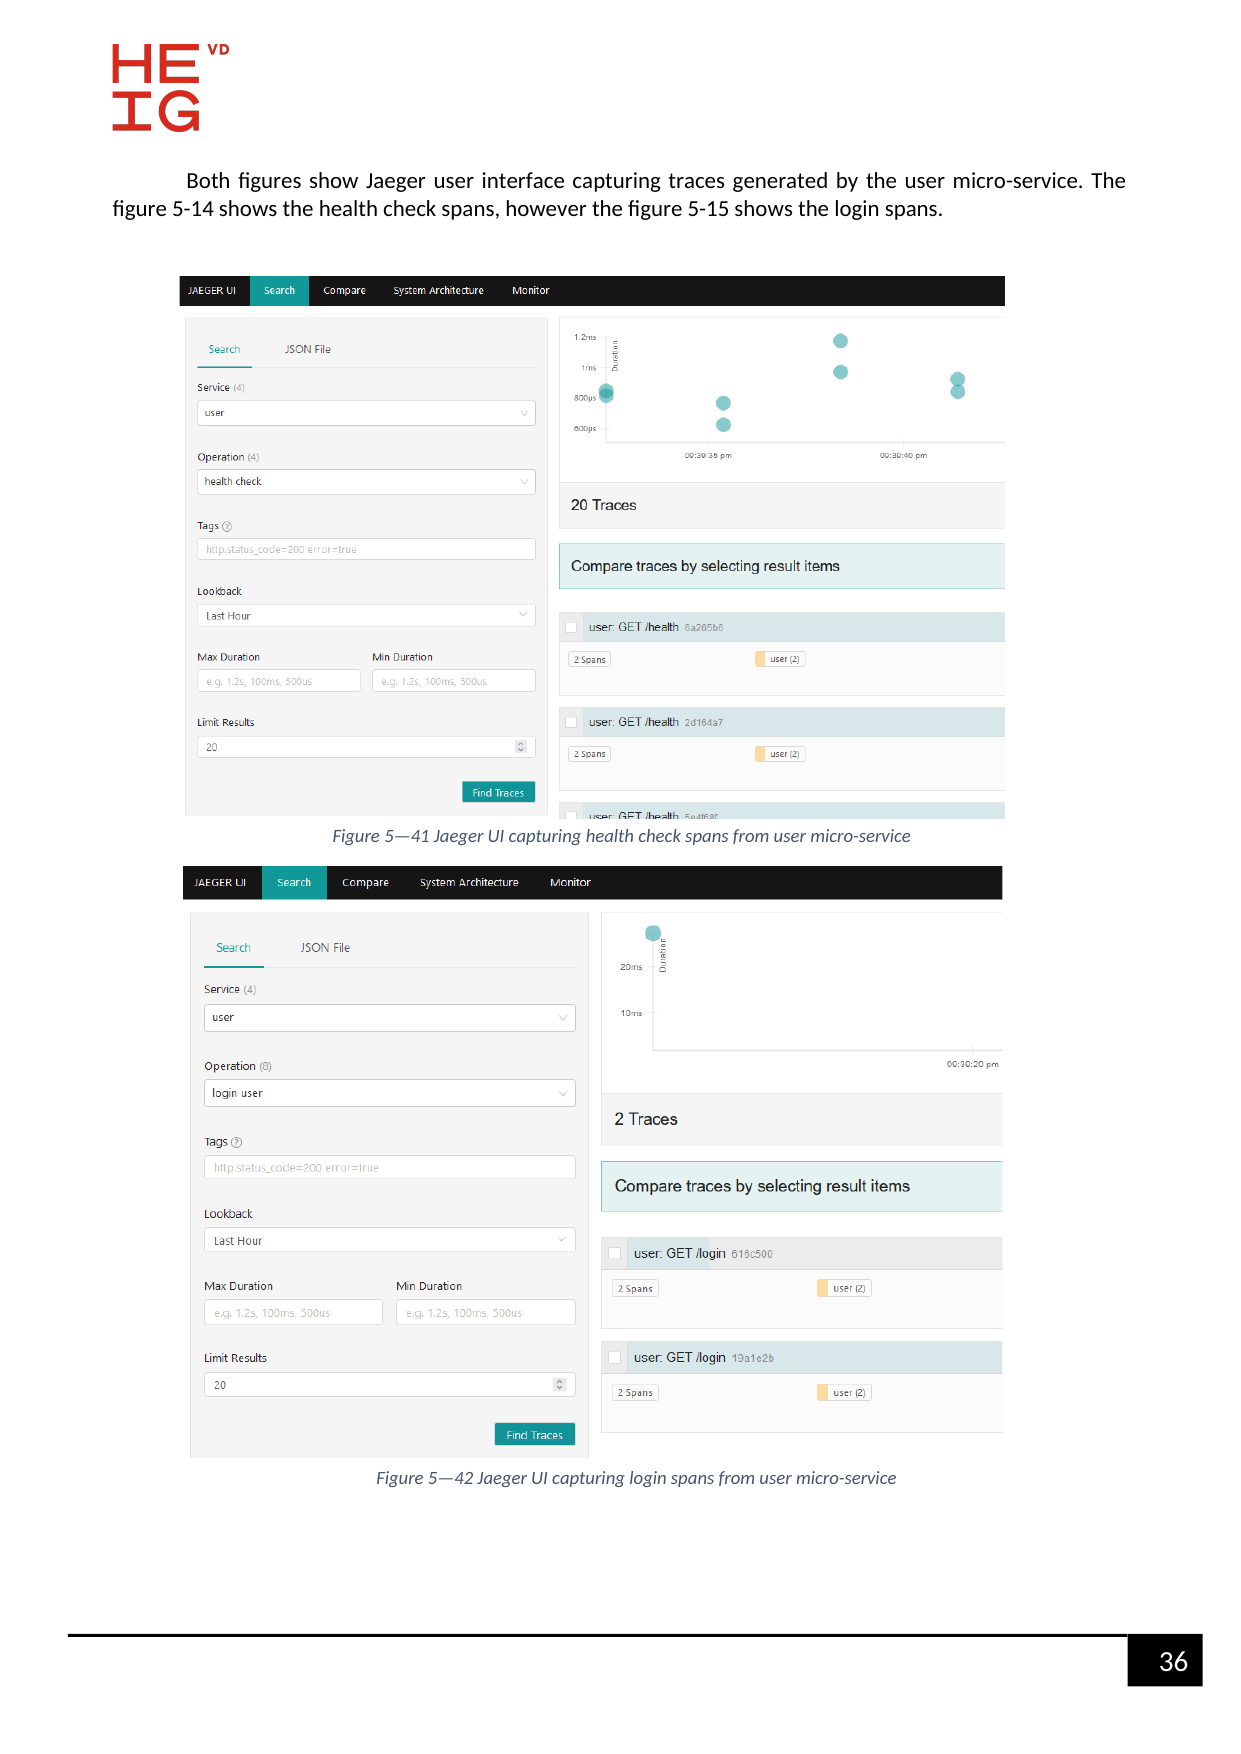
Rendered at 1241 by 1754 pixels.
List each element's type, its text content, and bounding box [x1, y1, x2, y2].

picture [112, 44, 229, 132]
text Both figures show Jaeger user interface capturing traces generated by the user micro-service. The figure 5-14 shows the health check spans, however the figure 5-15 shows the login spans. [112, 166, 1128, 222]
picture [183, 866, 1003, 1458]
picture [179, 276, 1005, 819]
